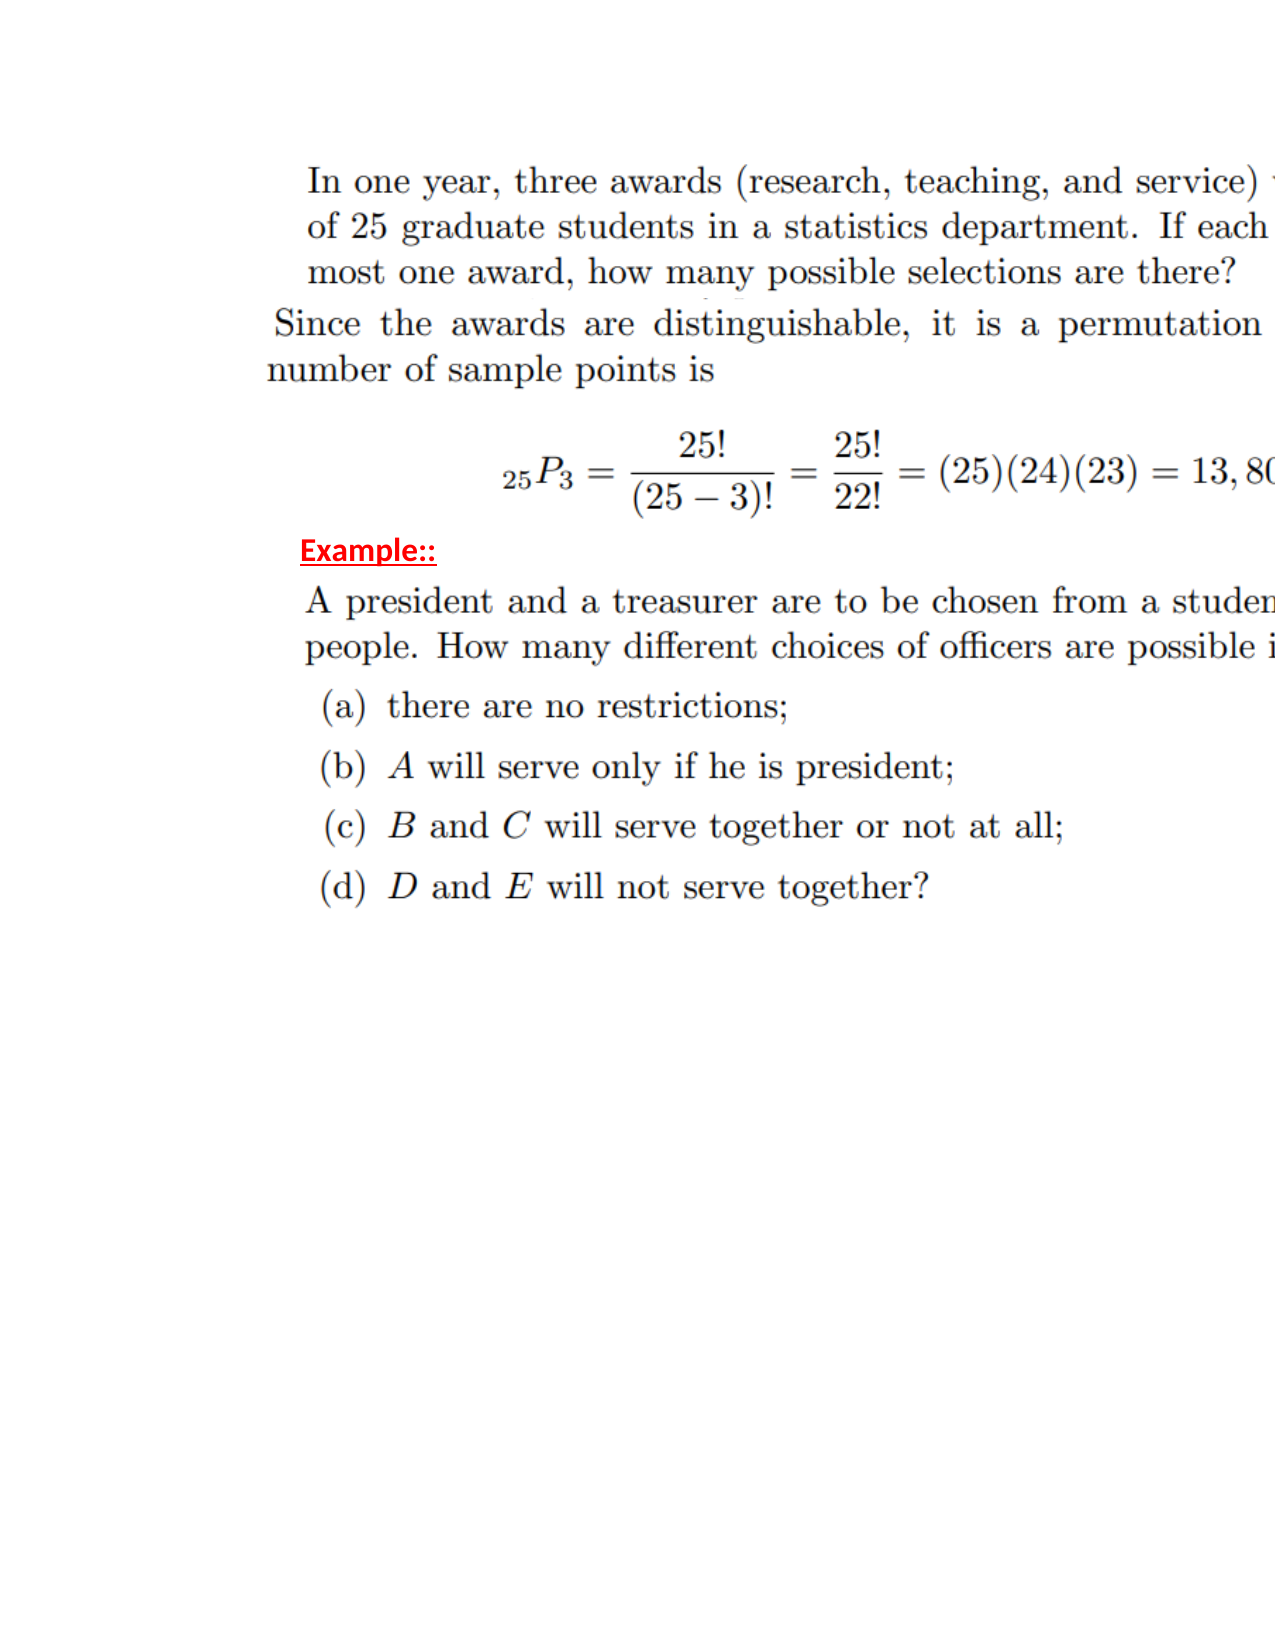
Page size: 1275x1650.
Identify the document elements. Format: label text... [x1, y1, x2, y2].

picture [300, 569, 1275, 914]
text Example:: [262, 529, 1125, 570]
picture [262, 150, 1275, 529]
